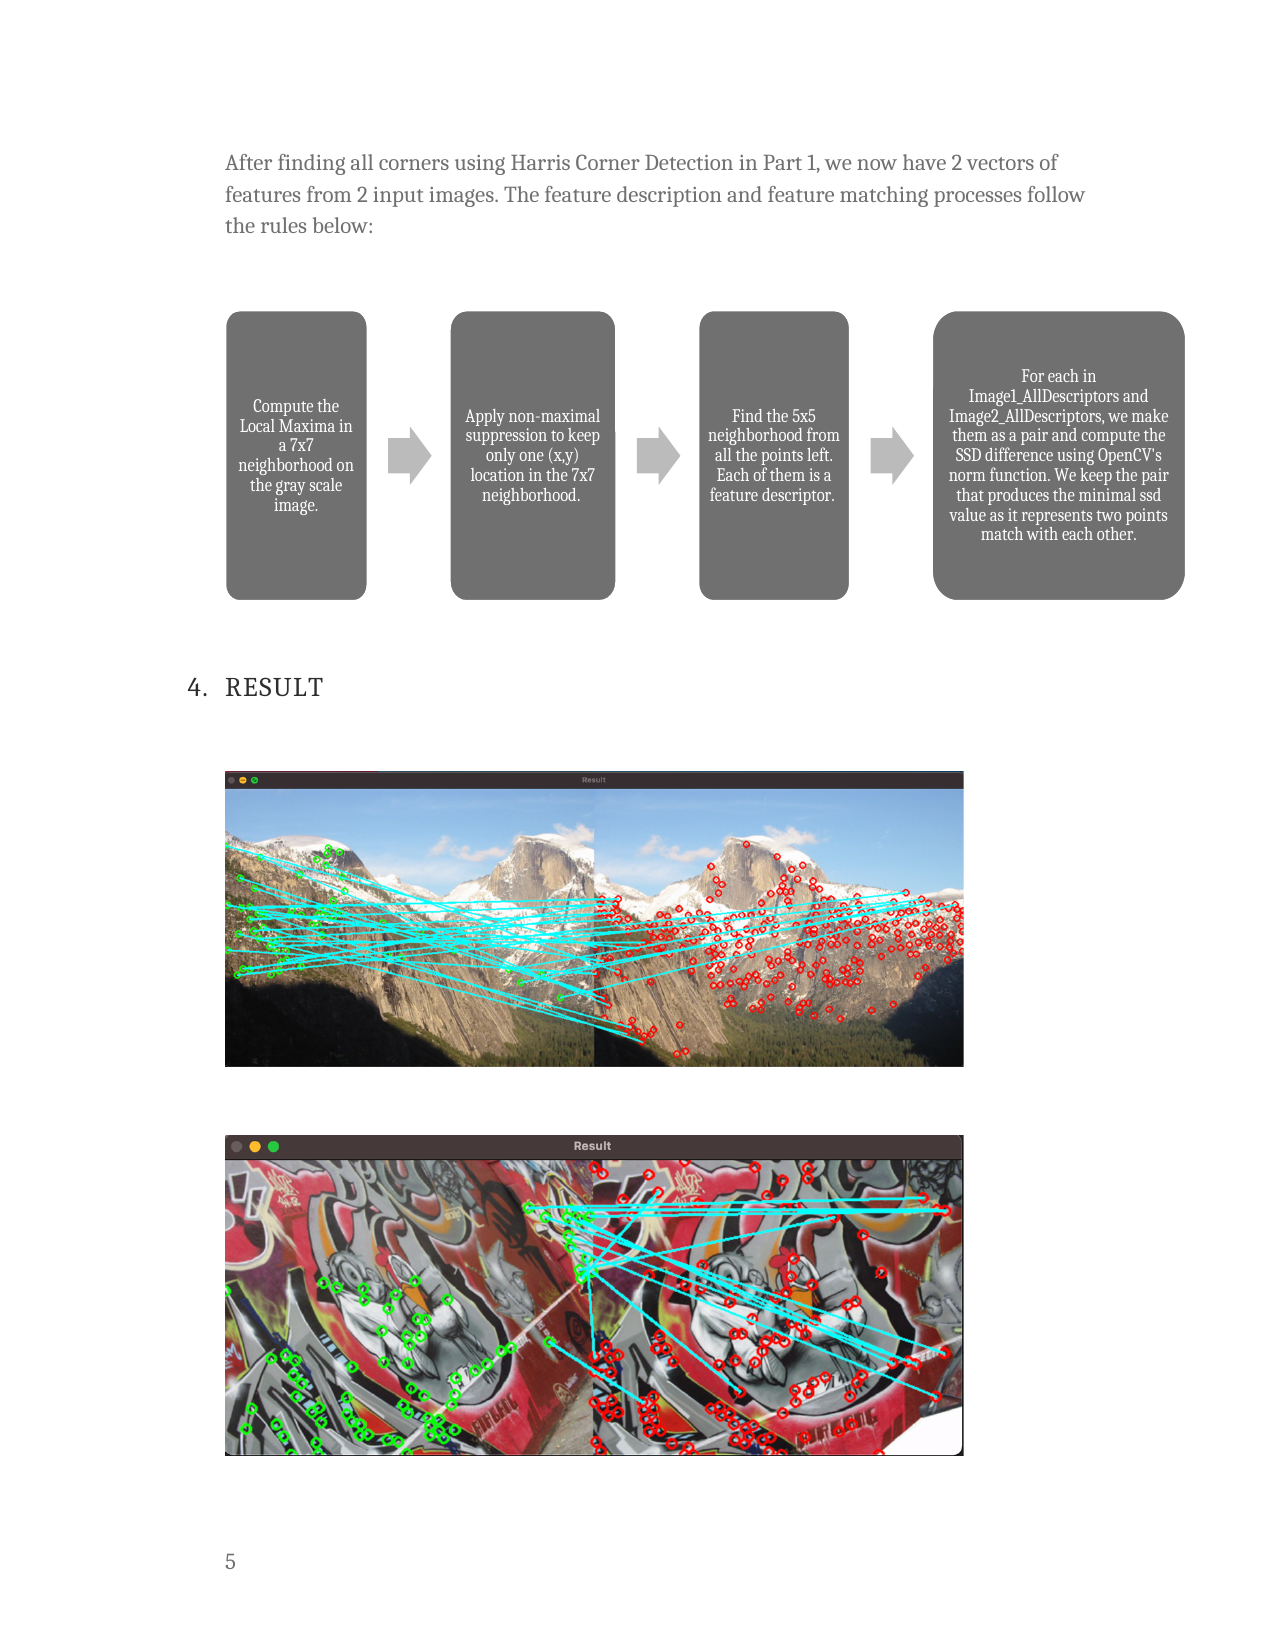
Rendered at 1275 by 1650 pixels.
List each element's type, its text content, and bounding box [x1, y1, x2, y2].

picture [225, 1135, 964, 1456]
subtitle RESULT [187, 672, 1087, 703]
text After finding all corners using Harris Corner Detection in Part 1, we now have 2 vectors of features from 2 input images. The feature description and feature matching processes follow the rules below: [225, 150, 1087, 239]
picture [225, 771, 964, 1067]
